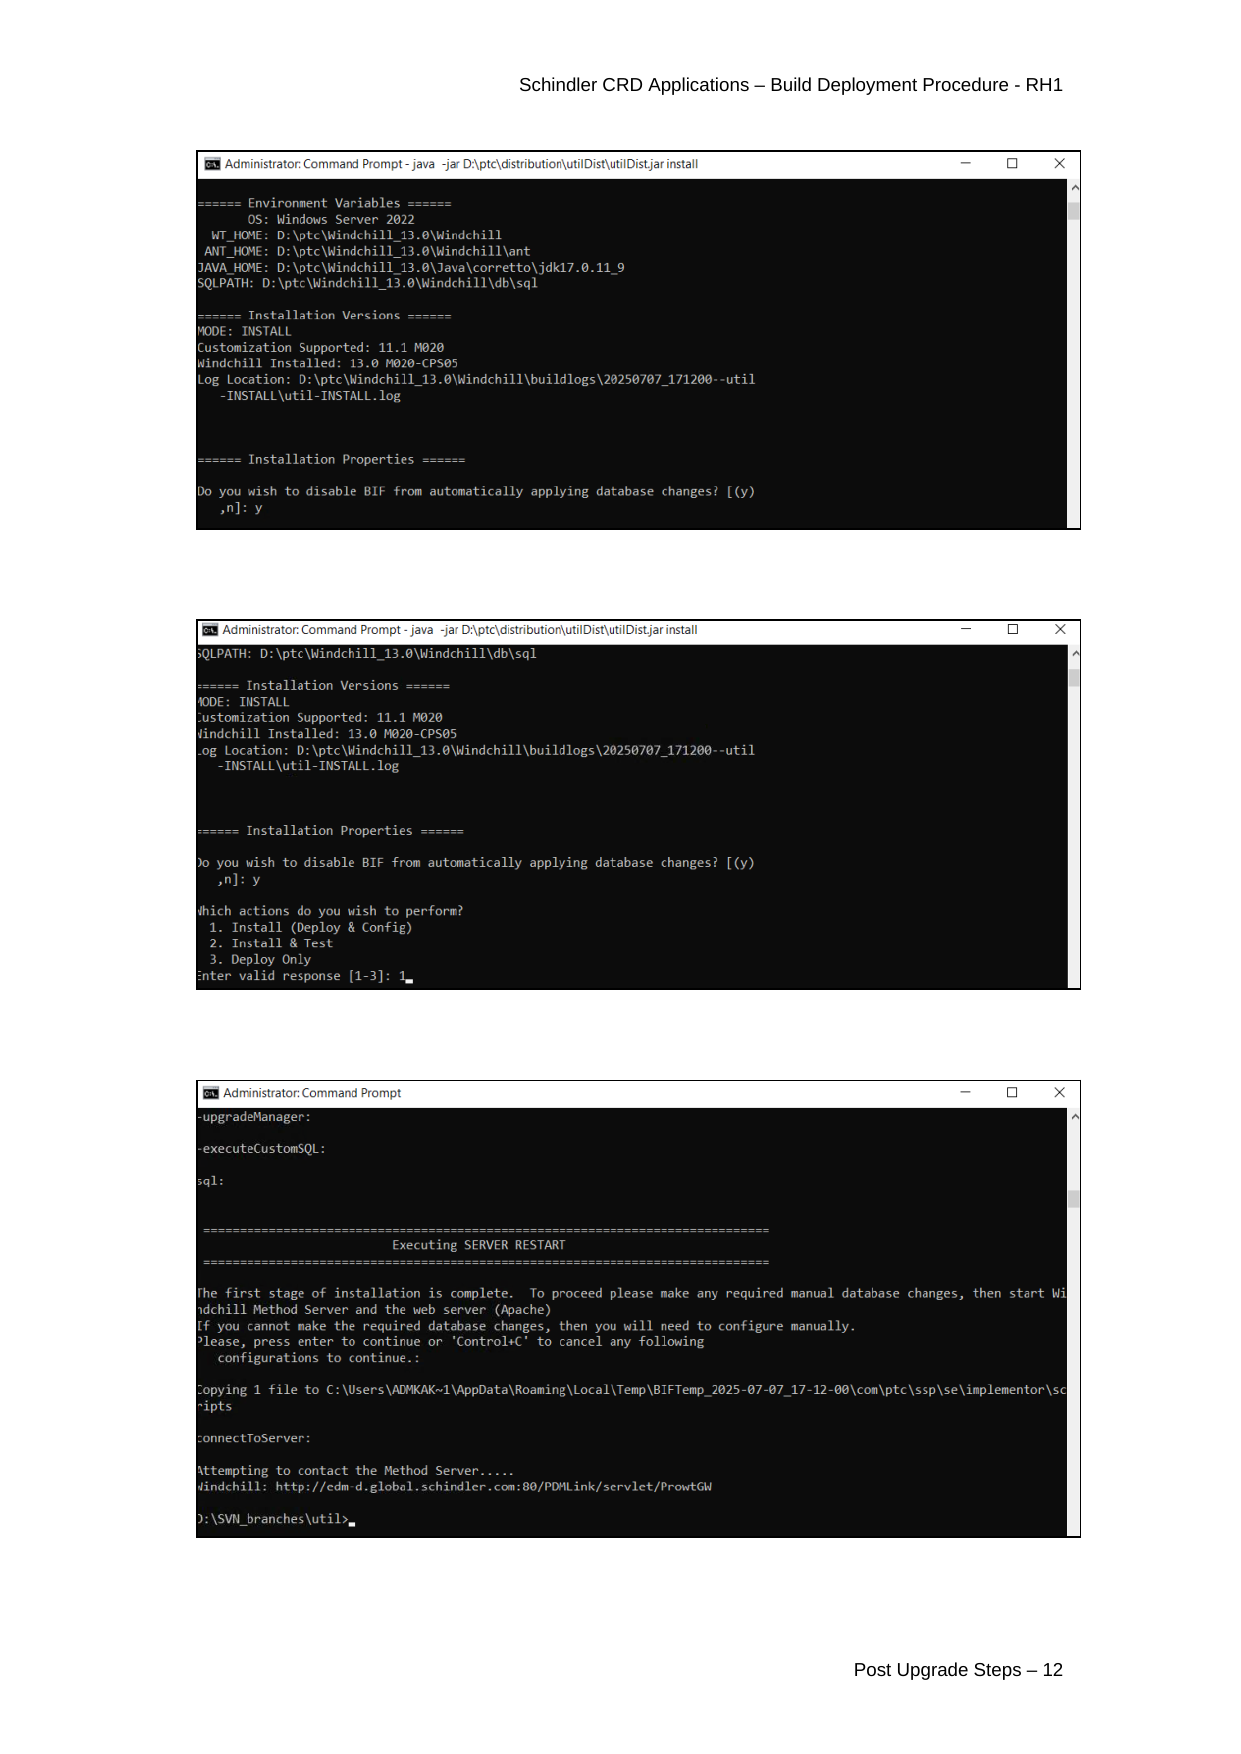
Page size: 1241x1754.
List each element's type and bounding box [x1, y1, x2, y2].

picture [198, 621, 1080, 988]
picture [198, 1081, 1080, 1536]
picture [198, 152, 1080, 528]
